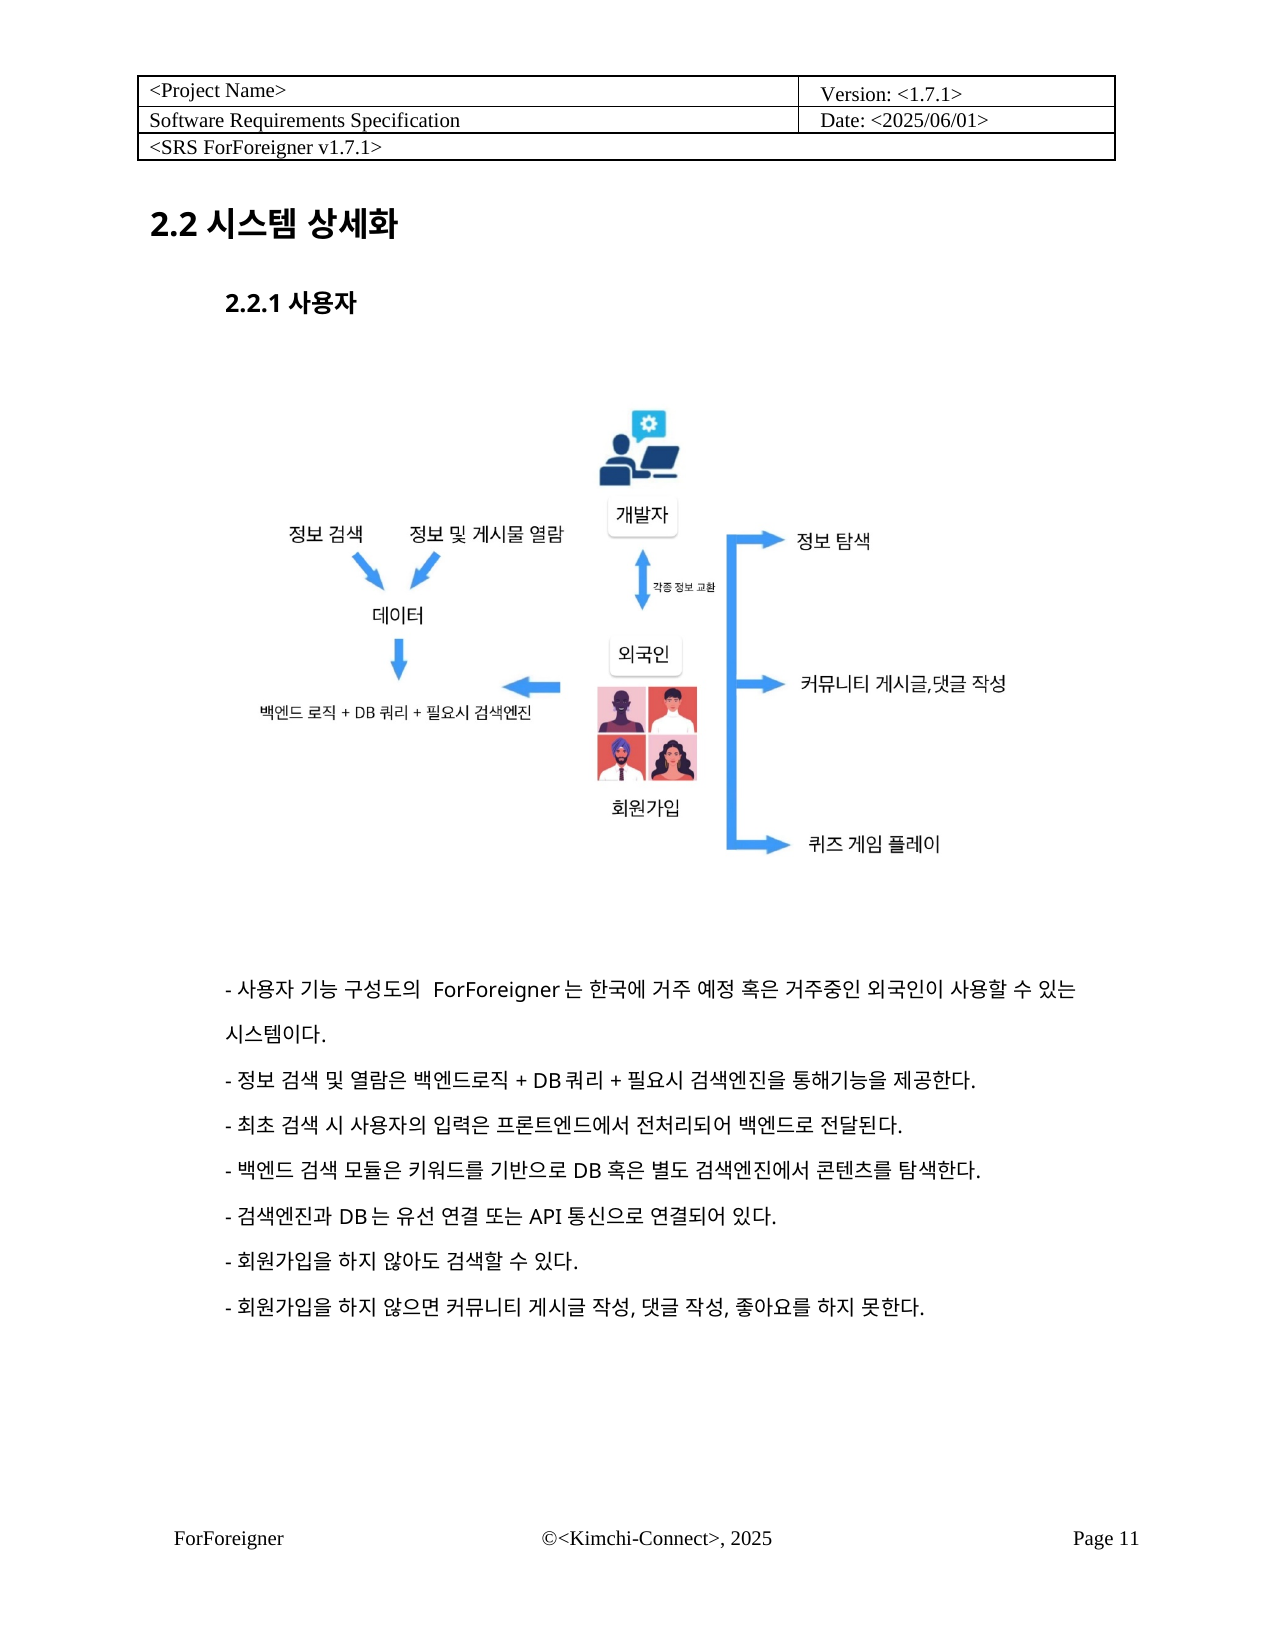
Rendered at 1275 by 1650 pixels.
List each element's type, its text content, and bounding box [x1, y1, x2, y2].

text - 최초 검색 시 사용자의 입력은 프론트엔드에서 전처리되어 백엔드로 전달된다. [225, 1109, 1125, 1140]
text - 사용자 기능 구성도의 ForForeigner는 한국에 거주 예정 혹은 거주중인 외국인이 사용할 수 있는 시스템이다. [225, 973, 1125, 1049]
text - 정보 검색 및 열람은 백엔드로직 + DB쿼리 + 필요시 검색엔진을 통해기능을 제공한다. [225, 1064, 1125, 1094]
subtitle 2.2.1 사용자 [150, 283, 1125, 319]
text - 회원가입을 하지 않아도 검색할 수 있다. [225, 1246, 1125, 1276]
text - 회원가입을 하지 않으면 커뮤니티 게시글 작성, 댓글 작성, 좋아요를 하지 못한다. [225, 1291, 1125, 1321]
picture [253, 394, 1022, 876]
text - 백엔드 검색 모듈은 키워드를 기반으로 DB 혹은 별도 검색엔진에서 콘텐츠를 탐색한다. [225, 1155, 1125, 1185]
text - 검색엔진과 DB는 유선 연결 또는 API 통신으로 연결되어 있다. [225, 1200, 1125, 1231]
subtitle 2.2 시스템 상세화 [150, 198, 1125, 246]
